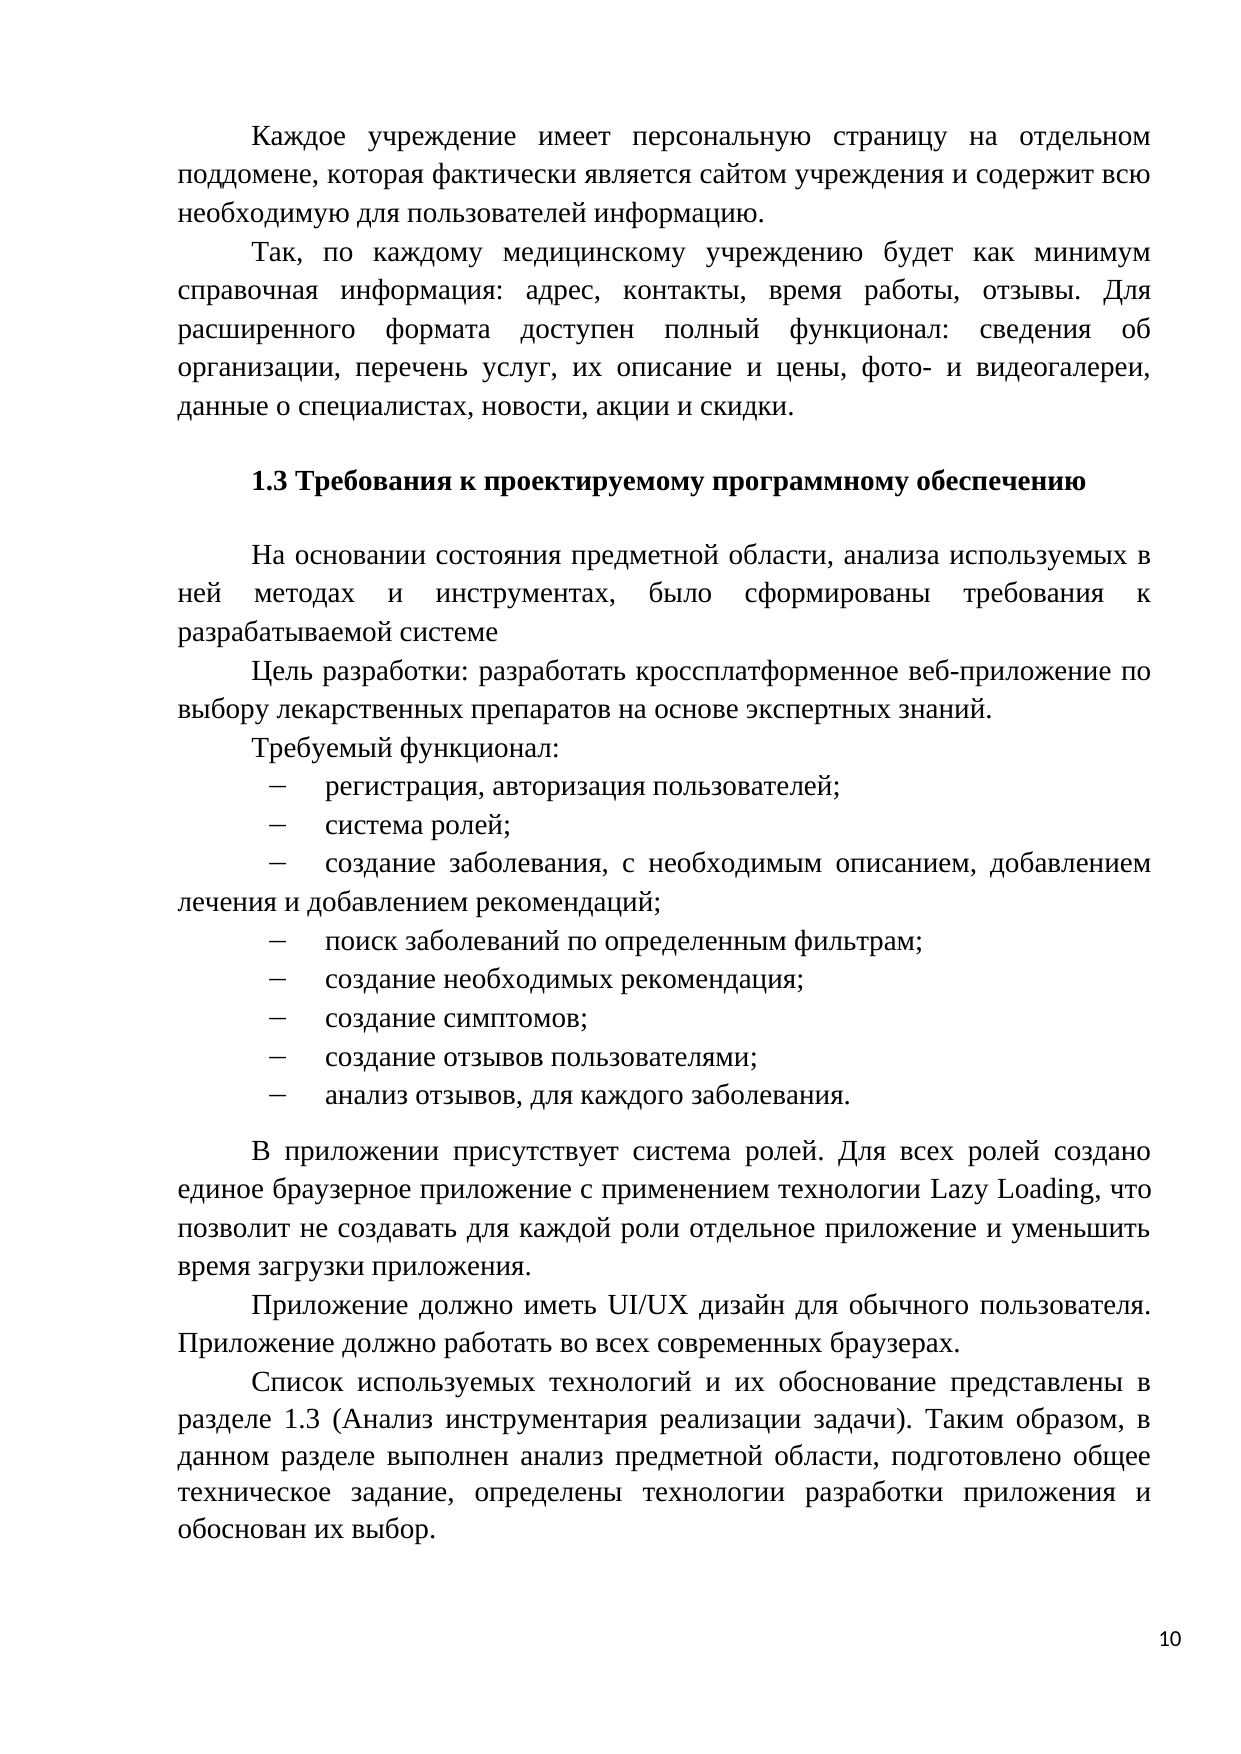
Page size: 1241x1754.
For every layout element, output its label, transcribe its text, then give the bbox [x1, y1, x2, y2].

list система ролей; [177, 807, 1152, 841]
list поиск заболеваний по определенным фильтрам; [177, 923, 1152, 956]
list Требуемый функционал: [177, 730, 1152, 763]
text Приложение должно иметь UI/UX дизайн для обычного пользователя. Приложение должно работать во всех современных браузерах. [177, 1287, 1152, 1359]
text Список используемых технологий и их обоснование представлены в разделе 1.3 (Анализ инструментария реализации задачи). Таким образом, в данном разделе выполнен анализ предметной области, подготовлено общее техническое задание, определены технологии разработки приложения и обоснован их выбор. [177, 1364, 1152, 1545]
list На основании состояния предметной области, анализа используемых в ней методах и инструментах, было сформированы требования к разрабатываемой системе [177, 537, 1152, 648]
text Каждое учреждение имеет персональную страницу на отдельном поддомене, которая фактически является сайтом учреждения и содержит всю необходимую для пользователей информацию. [177, 118, 1152, 229]
list создание заболевания, с необходимым описанием, добавлением лечения и добавлением рекомендаций; [177, 846, 1152, 918]
list регистрация, авторизация пользователей; [177, 768, 1152, 802]
list создание отзывов пользователями; [177, 1039, 1152, 1072]
list Цель разработки: разработать кроссплатформенное веб-приложение по выбору лекарственных препаратов на основе экспертных знаний. [177, 653, 1152, 725]
list анализ отзывов, для каждого заболевания. [177, 1077, 1152, 1111]
list создание симптомов; [177, 1000, 1152, 1034]
list создание необходимых рекомендация; [177, 961, 1152, 995]
text В приложении присутствует система ролей. Для всех ролей создано единое браузерное приложение с применением технологии Lazy Loading, что позволит не создавать для каждой роли отдельное приложение и уменьшить время загрузки приложения. [177, 1133, 1152, 1282]
list Требования к проектируемому программному обеспечению [251, 463, 1152, 497]
text Так, по каждому медицинскому учреждению будет как минимум справочная информация: адрес, контакты, время работы, отзывы. Для расширенного формата доступен полный функционал: сведения об организации, перечень услуг, их описание и цены, фото- и видеогалереи, данные о специалистах, новости, акции и скидки. [177, 234, 1152, 421]
